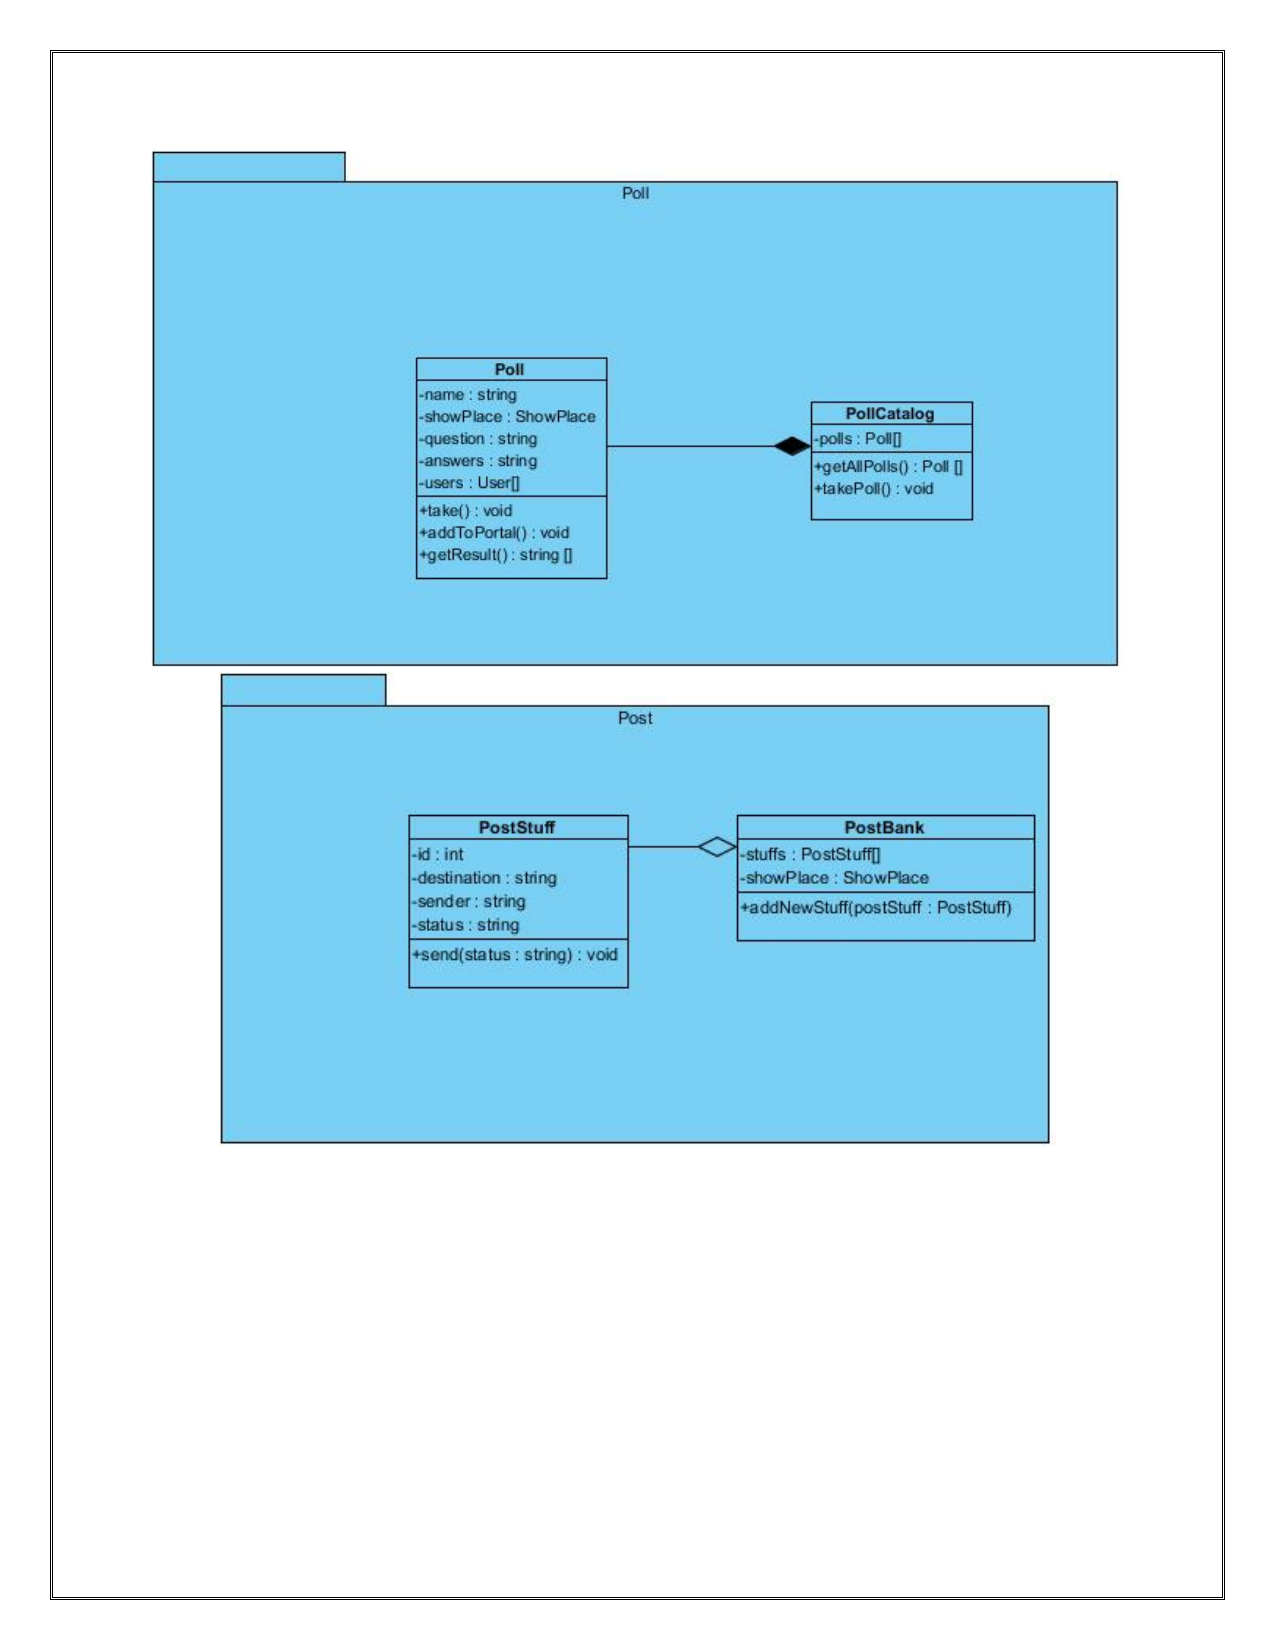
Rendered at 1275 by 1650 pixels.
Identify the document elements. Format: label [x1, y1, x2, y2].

picture [150, 150, 1124, 1150]
